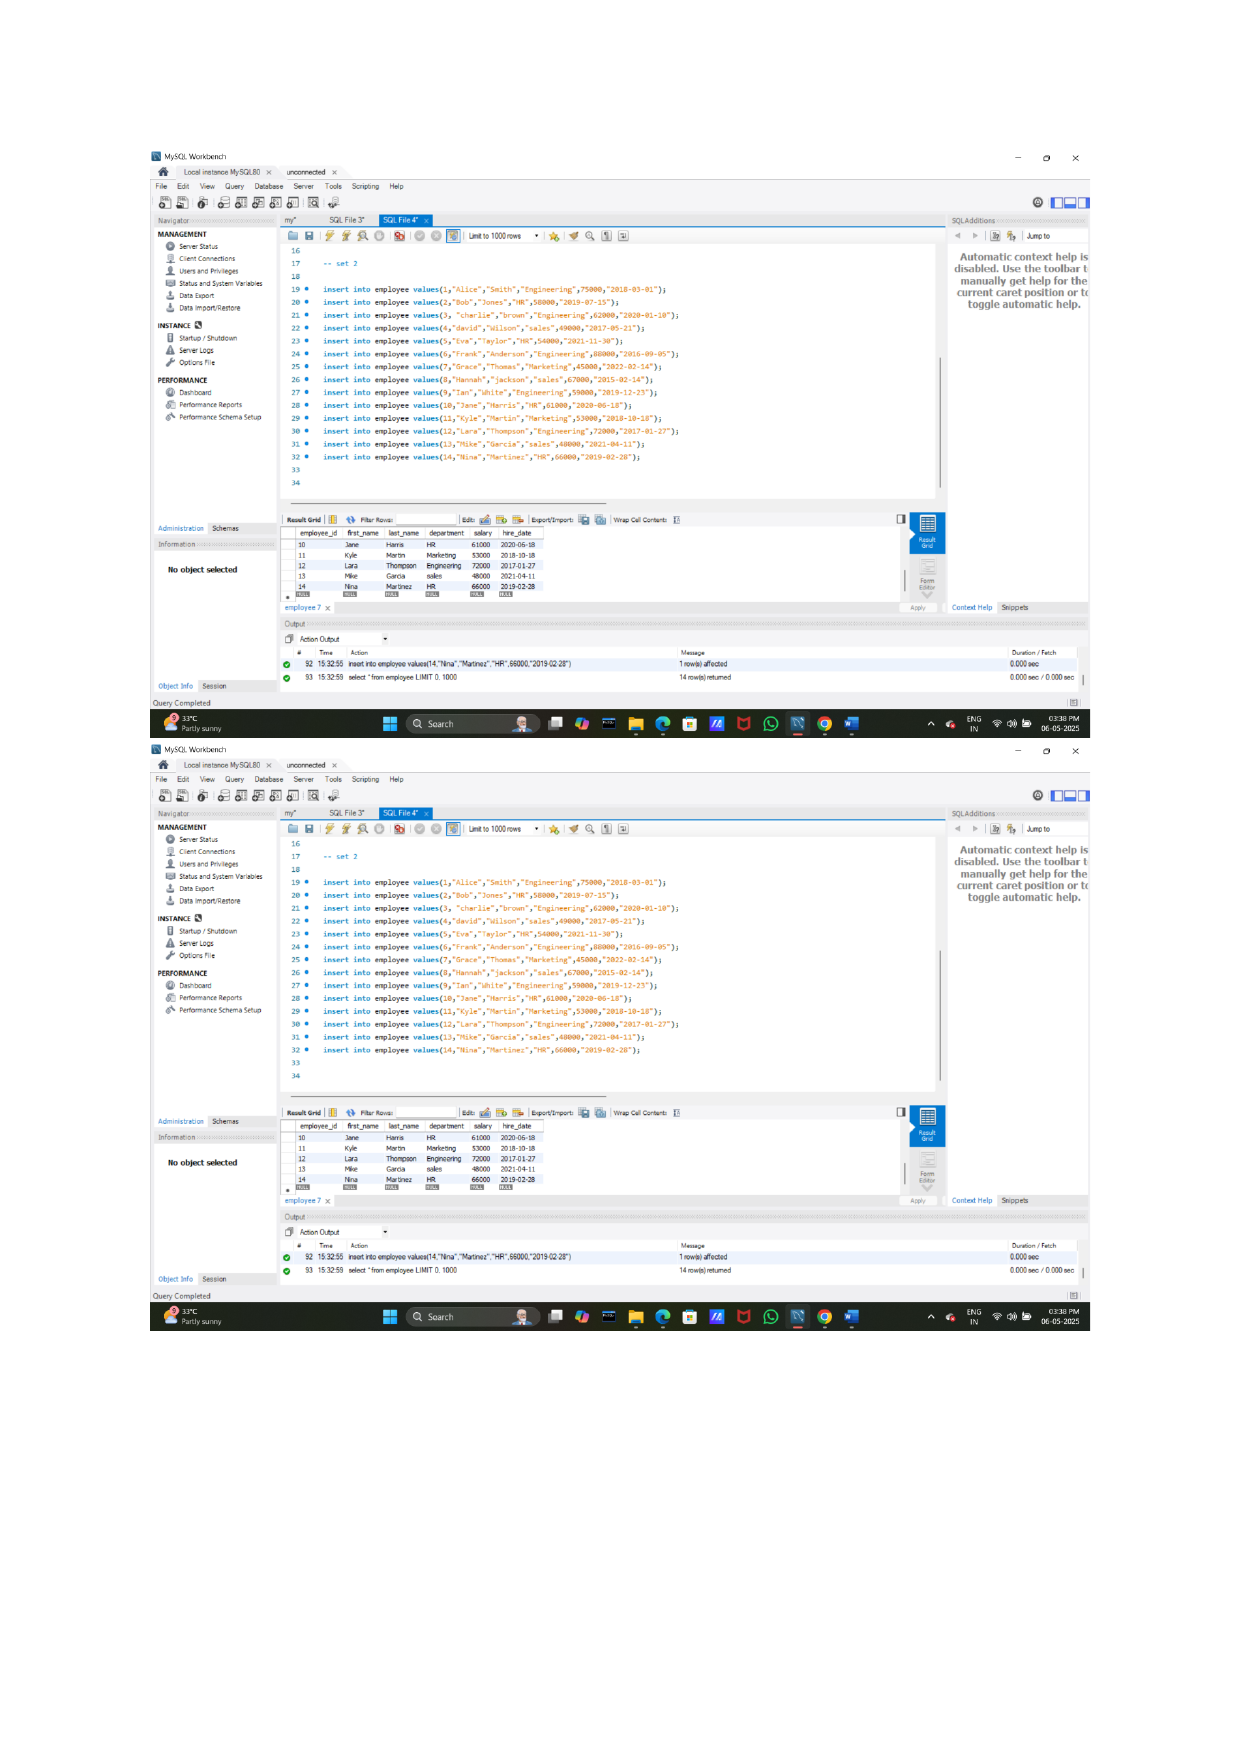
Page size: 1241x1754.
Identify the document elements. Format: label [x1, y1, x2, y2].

picture [150, 742, 1091, 1331]
picture [150, 150, 1091, 738]
